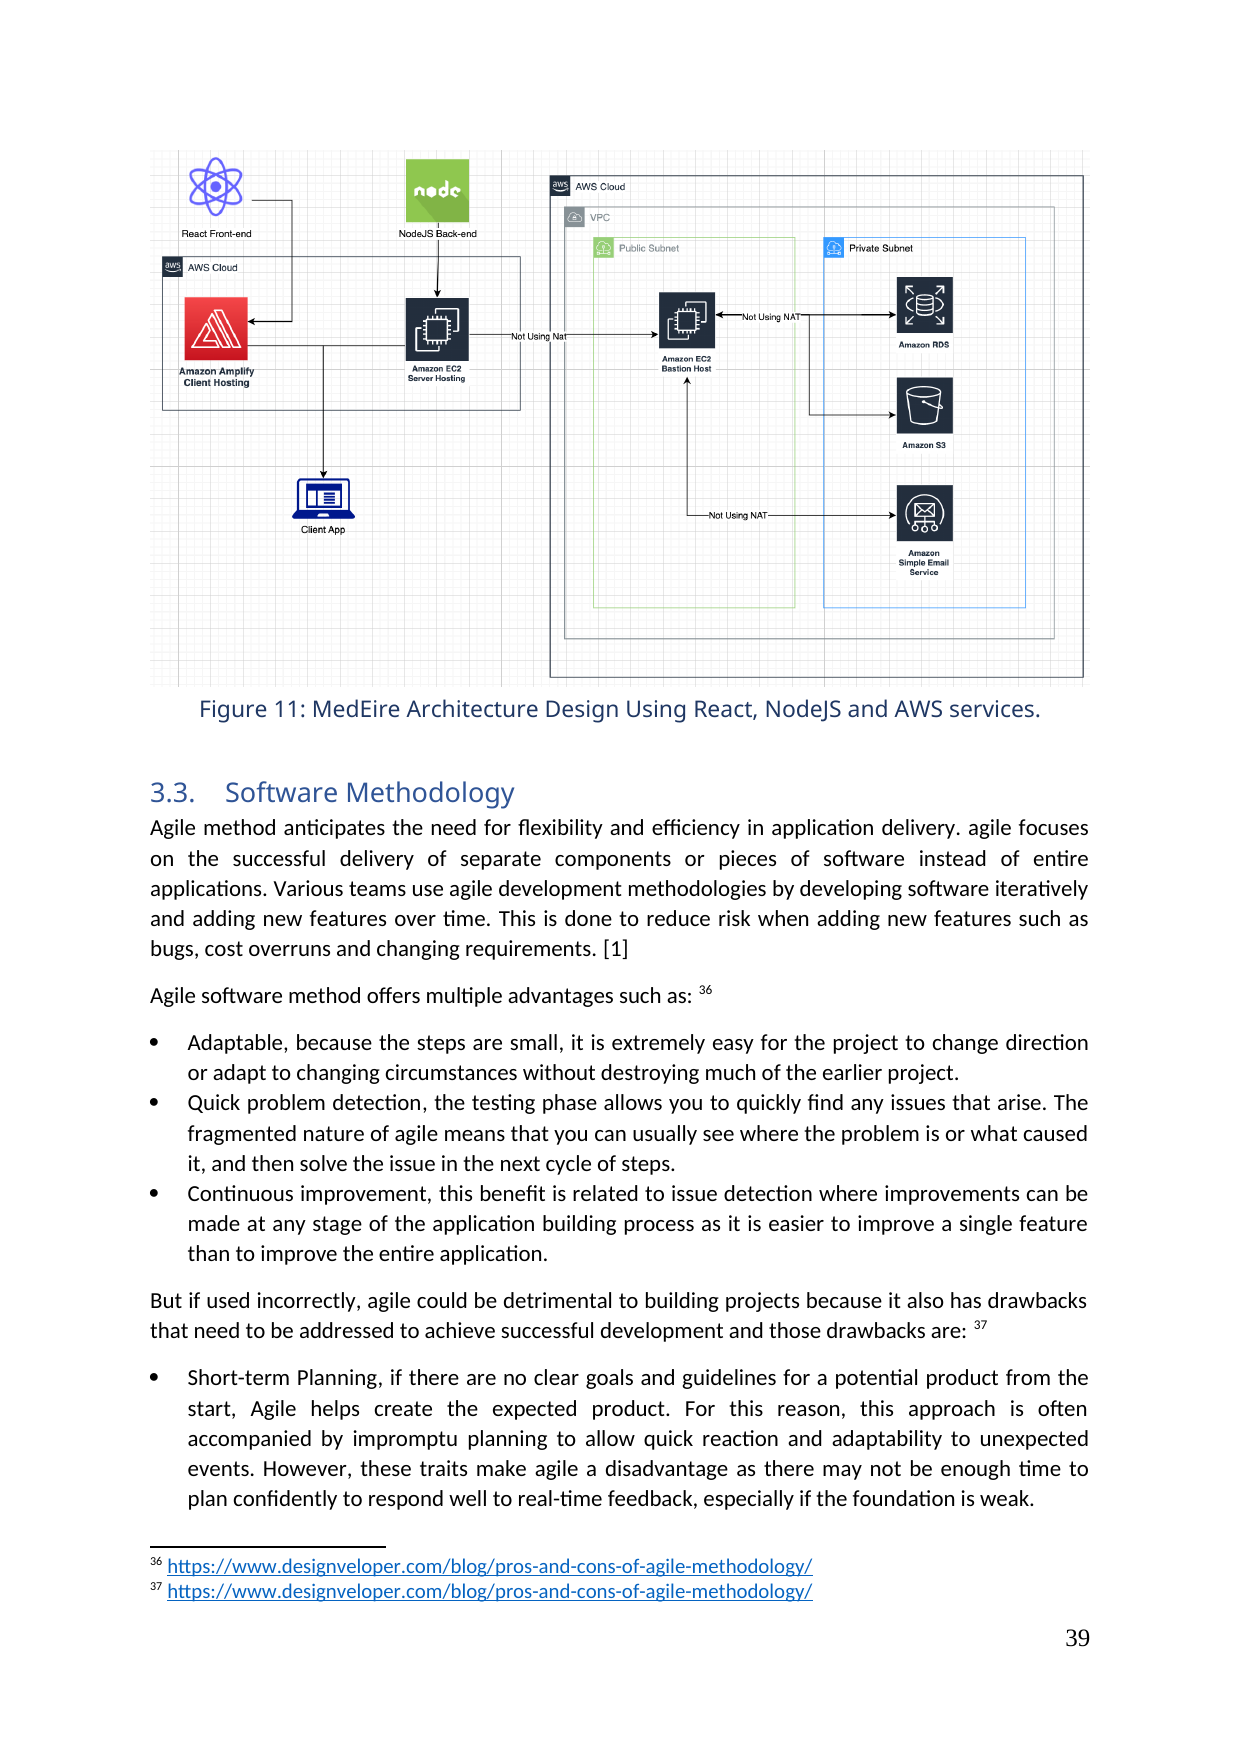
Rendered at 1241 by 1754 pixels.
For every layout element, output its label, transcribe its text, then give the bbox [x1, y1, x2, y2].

list Quick problem detection, the testing phase allows you to quickly find any issues that arise. The fragmented nature of agile means that you can usually see where the problem is or what caused it, and then solve the issue in the next cycle of steps. [150, 1088, 1090, 1177]
subtitle Figure 11: MedEire Architecture Design Using React, NodeJS and AWS services. [150, 693, 1090, 724]
list Short-term Planning, if there are no clear goals and guidelines for a potential product from the start, Agile helps create the expected product. For this reason, this approach is often accompanied by impromptu planning to allow quick reaction and adaptability to unexpected events. However, these traits make agile a disadvantage as there may not be enough time to plan confidently to respond well to real-time feedback, especially if the foundation is weak. [150, 1363, 1090, 1512]
subtitle 3.3. Software Methodology [150, 774, 1090, 811]
text Agile software method offers multiple advantages such as: [150, 981, 1090, 1009]
text Agile method anticipates the need for flexibility and efficiency in application delivery. agile focuses on the successful delivery of separate components or pieces of software instead of entire applications. Various teams use agile development methodologies by developing software iteratively and adding new features over time. This is done to reduce risk when adding new features such as bugs, cost overruns and changing requirements. [1] [150, 813, 1090, 962]
list Adaptable, because the steps are small, it is extremely easy for the project to change direction or adapt to changing circumstances without destroying much of the earlier project. [150, 1028, 1090, 1086]
text But if used incorrectly, agile could be detrimental to building projects because it also has drawbacks that need to be addressed to achieve successful development and those drawbacks are: [150, 1286, 1090, 1345]
list Continuous improvement, this benefit is related to issue detection where improvements can be made at any stage of the application building process as it is easier to improve a single feature than to improve the entire application. [150, 1179, 1090, 1268]
picture [150, 150, 1091, 687]
